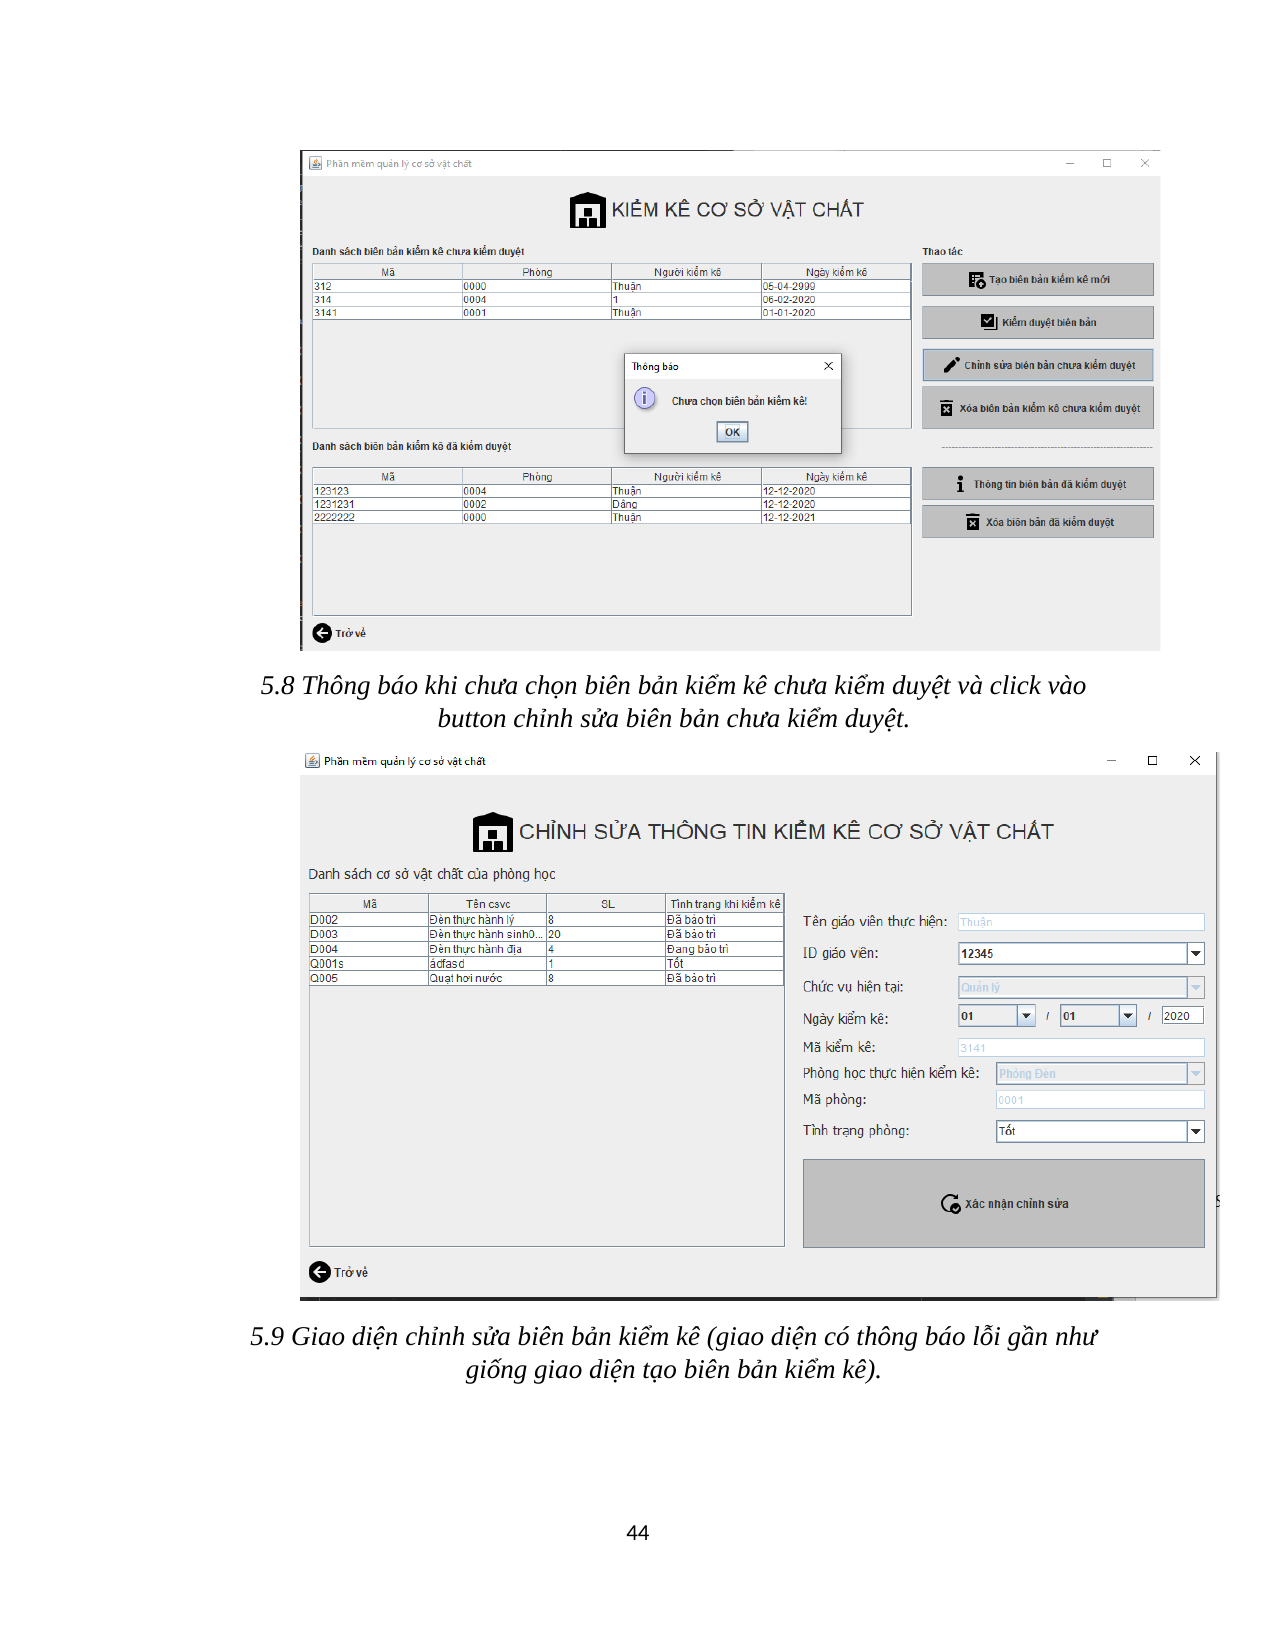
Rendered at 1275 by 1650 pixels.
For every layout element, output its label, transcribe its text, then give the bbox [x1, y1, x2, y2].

picture [300, 752, 1220, 1301]
picture [300, 150, 1161, 651]
text 5.8 Thông báo khi chưa chọn biên bản kiểm kê chưa kiểm duyệt và click vào button chỉnh sửa biên bản chưa kiểm duyệt. [225, 669, 1125, 734]
text 5.9 Giao diện chỉnh sửa biên bản kiểm kê (giao diện có thông báo lỗi gần như giống giao diện tạo biên bản kiểm kê). [225, 1320, 1125, 1384]
